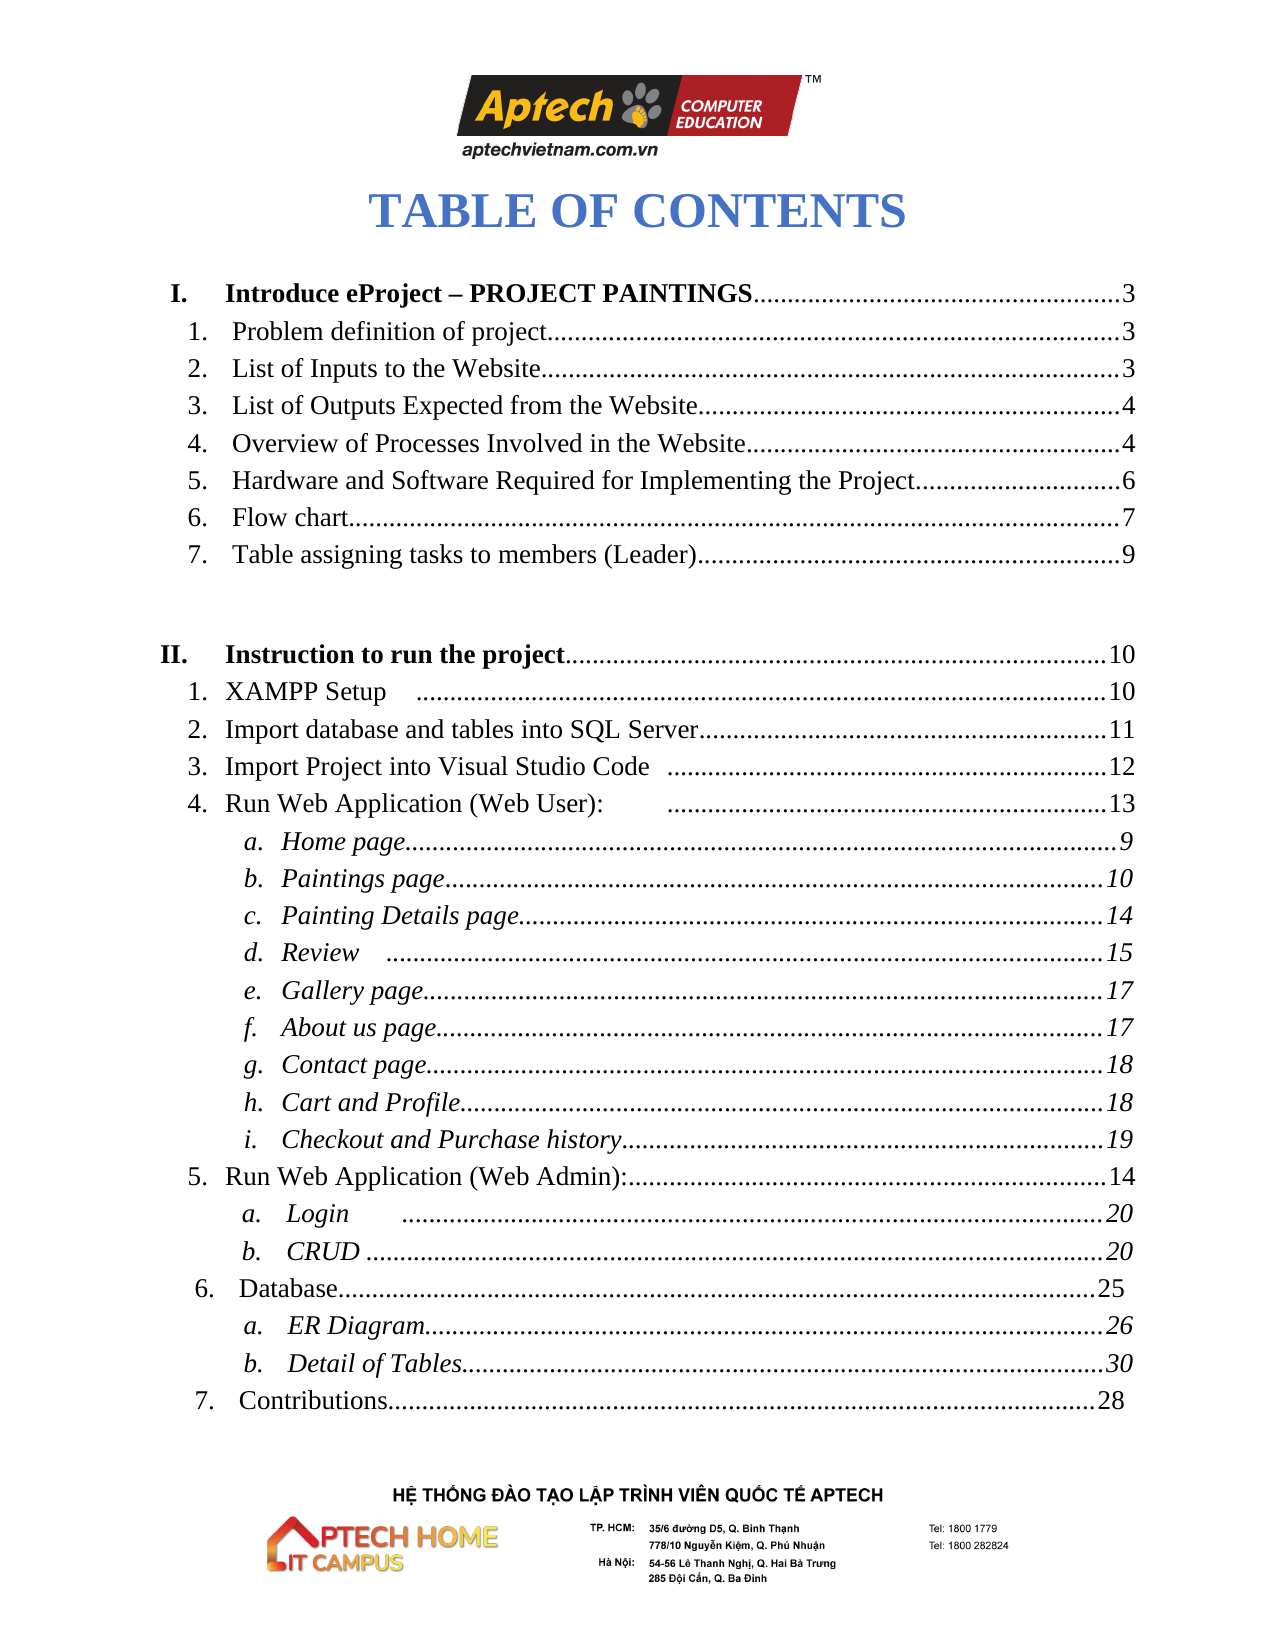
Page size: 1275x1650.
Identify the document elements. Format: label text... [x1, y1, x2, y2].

text TABLE OF CONTENTS [150, 150, 1125, 239]
list Painting Details page 14 [244, 899, 1125, 930]
list CRUD 20 [242, 1235, 1125, 1266]
list Review 15 [244, 936, 1125, 968]
list Paintings page 10 [244, 862, 1125, 893]
list Introduce eProject – PROJECT PAINTINGS 3 [187, 277, 1125, 309]
list Database 25 [194, 1272, 1125, 1303]
list Run Web Application (Web Admin): 14 [187, 1160, 1125, 1191]
list Instruction to run the project 10 [187, 638, 1125, 669]
list Flow chart 7 [187, 501, 1125, 532]
list Contributions 28 [194, 1384, 1125, 1415]
picture [150, 51, 1125, 150]
list List of Outputs Expected from the Website 4 [187, 389, 1125, 421]
list Home page 9 [244, 824, 1125, 856]
list About us page 17 [244, 1011, 1125, 1042]
list Checkout and Purchase history 19 [244, 1123, 1125, 1154]
list Cart and Profile 18 [244, 1086, 1125, 1117]
list Detail of Tables 30 [243, 1347, 1125, 1378]
list Run Web Application (Web User): 13 [187, 787, 1125, 818]
list XAMPP Setup 10 [187, 675, 1125, 707]
list Overview of Processes Involved in the Website 4 [187, 427, 1125, 458]
list Contact page 18 [244, 1048, 1125, 1079]
list List of Inputs to the Website 3 [187, 352, 1125, 383]
list Login 20 [242, 1197, 1125, 1229]
list Import database and tables into SQL Server 11 [187, 713, 1125, 744]
list Problem definition of project 3 [187, 315, 1125, 346]
list Hardware and Software Required for Implementing the Project 6 [187, 464, 1125, 495]
list Import Project into Visual Studio Code 12 [187, 750, 1125, 781]
list Table assigning tasks to members (Leader) 9 [187, 538, 1125, 570]
list Gallery page 17 [244, 974, 1125, 1005]
list ER Diagram 26 [243, 1309, 1125, 1341]
picture [251, 1482, 1024, 1586]
